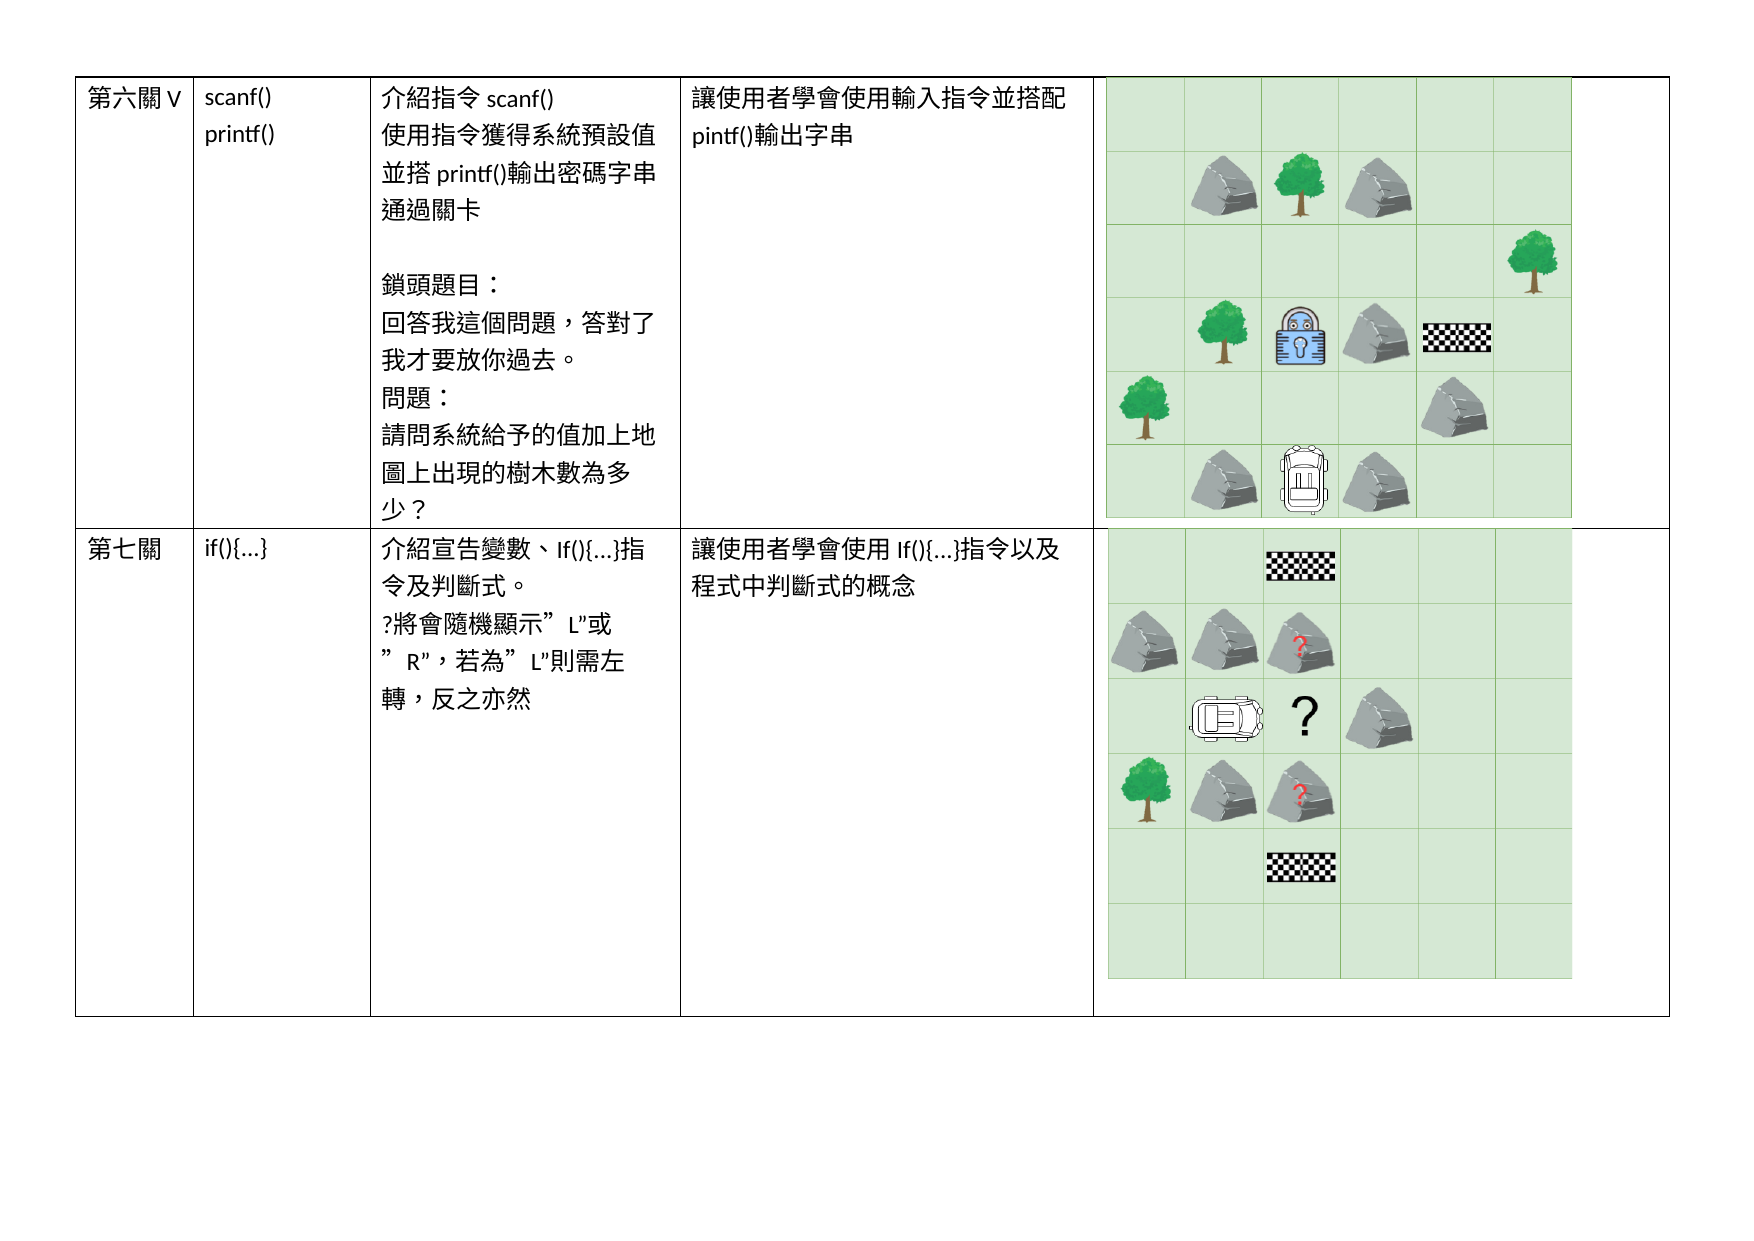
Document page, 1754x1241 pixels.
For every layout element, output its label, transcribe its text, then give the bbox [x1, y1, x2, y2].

table_cell [1094, 78, 1669, 527]
table_cell 介紹指令scanf() 使用指令獲得系統預設值並搭printf()輸出密碼字串通過關卡 鎖頭題目： 回答我這個問題，答對了我才要放你過去。 問題： 請問系統給予的值加上地圖上出現的樹木數為多少？ [371, 78, 680, 527]
table_cell [1094, 529, 1669, 1016]
table_cell scanf() printf() [194, 78, 370, 527]
picture [1105, 77, 1573, 520]
table_cell 第七關 [76, 529, 193, 1016]
table_cell 讓使用者學會使用輸入指令並搭配pintf()輸出字串 [681, 78, 1093, 527]
table_cell 第六關V [76, 78, 193, 527]
table_cell if(){...} [194, 529, 370, 1016]
table_cell 讓使用者學會使用If(){...}指令以及程式中判斷式的概念 [681, 529, 1093, 1016]
picture [1105, 528, 1573, 979]
table_cell 介紹宣告變數、If(){...}指令及判斷式。 ?將會隨機顯示”L”或”R”，若為”L”則需左轉，反之亦然 [371, 529, 680, 1016]
